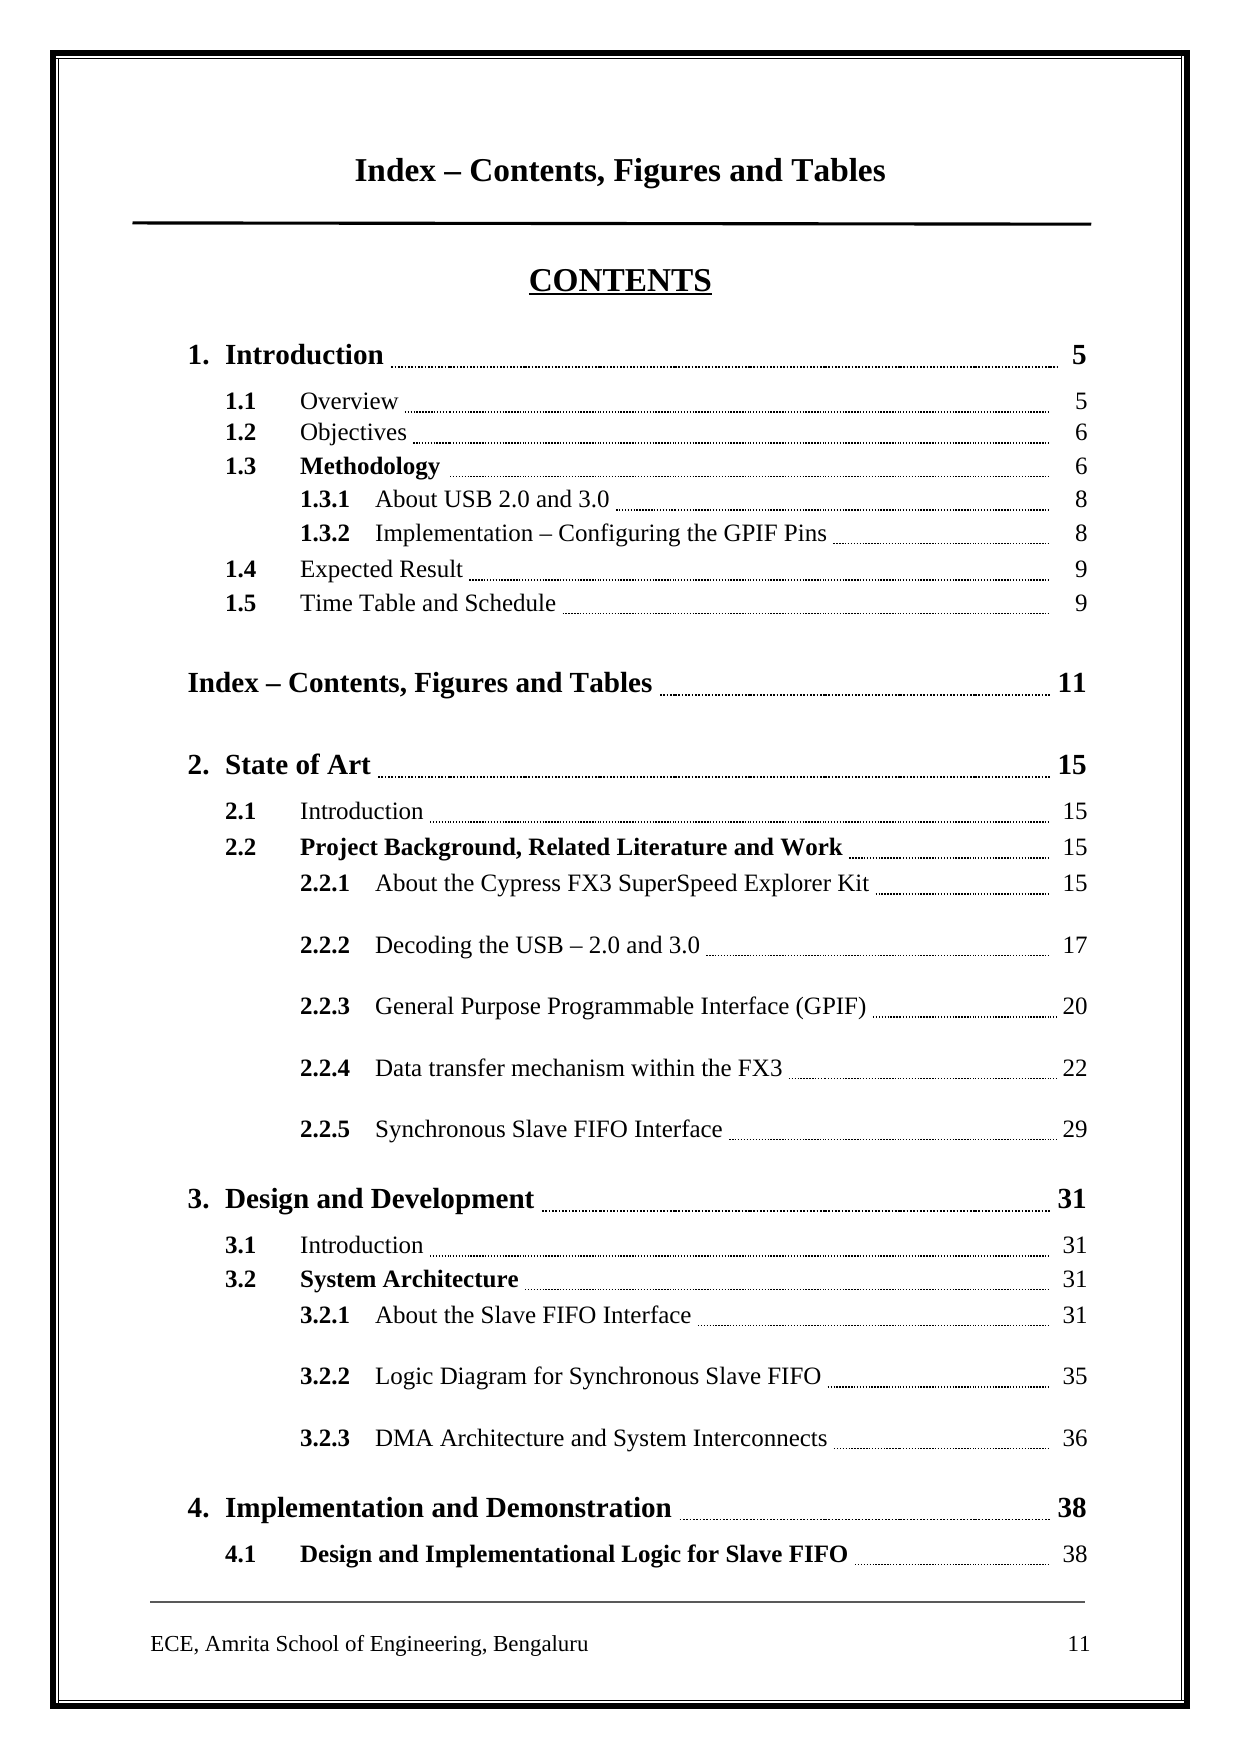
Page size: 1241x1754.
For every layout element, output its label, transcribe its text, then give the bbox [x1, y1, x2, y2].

list 2.2.1 About the Cypress FX3 SuperSpeed Explorer Kit 15 [225, 868, 1090, 897]
list 2.2.4 Data transfer mechanism within the FX3 22 [225, 1053, 1090, 1081]
list 3.2 System Architecture 31 [225, 1264, 1090, 1292]
list 3.2.3 DMA Architecture and System Interconnects 36 [225, 1423, 1090, 1451]
text Index – Contents, Figures and Tables [150, 150, 1090, 188]
list 3.1 Introduction 31 [225, 1230, 1090, 1259]
list 3.2.1 About the Slave FIFO Interface 31 [225, 1300, 1090, 1329]
list Methodology 6 [225, 451, 1090, 479]
list 2.2.5 Synchronous Slave FIFO Interface 29 [225, 1114, 1090, 1143]
list About USB 2.0 and 3.0 8 [300, 484, 1090, 513]
text Index – Contents, Figures and Tables 11 [187, 665, 1090, 698]
list 3.2.2 Logic Diagram for Synchronous Slave FIFO 35 [225, 1361, 1090, 1390]
list Implementation and Demonstration 38 [187, 1490, 1090, 1523]
text CONTENTS [150, 260, 1090, 298]
list Objectives 6 [225, 417, 1090, 446]
list 4.1 Design and Implementational Logic for Slave FIFO 38 [225, 1539, 1090, 1568]
list Expected Result 9 [225, 554, 1090, 583]
list 2.2 Project Background, Related Literature and Work 15 [225, 832, 1090, 861]
list Introduction 5 [187, 337, 1090, 371]
list Time Table and Schedule 9 [225, 588, 1090, 616]
list 2.2.3 General Purpose Programmable Interface (GPIF) 20 [225, 991, 1090, 1020]
list Design and Development 31 [187, 1181, 1090, 1215]
list Implementation – Configuring the GPIF Pins 8 [300, 518, 1090, 547]
list 2.2.2 Decoding the USB – 2.0 and 3.0 17 [225, 930, 1090, 959]
list Overview 5 [225, 386, 1090, 415]
list State of Art 15 [187, 747, 1090, 781]
list 2.1 Introduction 15 [225, 796, 1090, 825]
